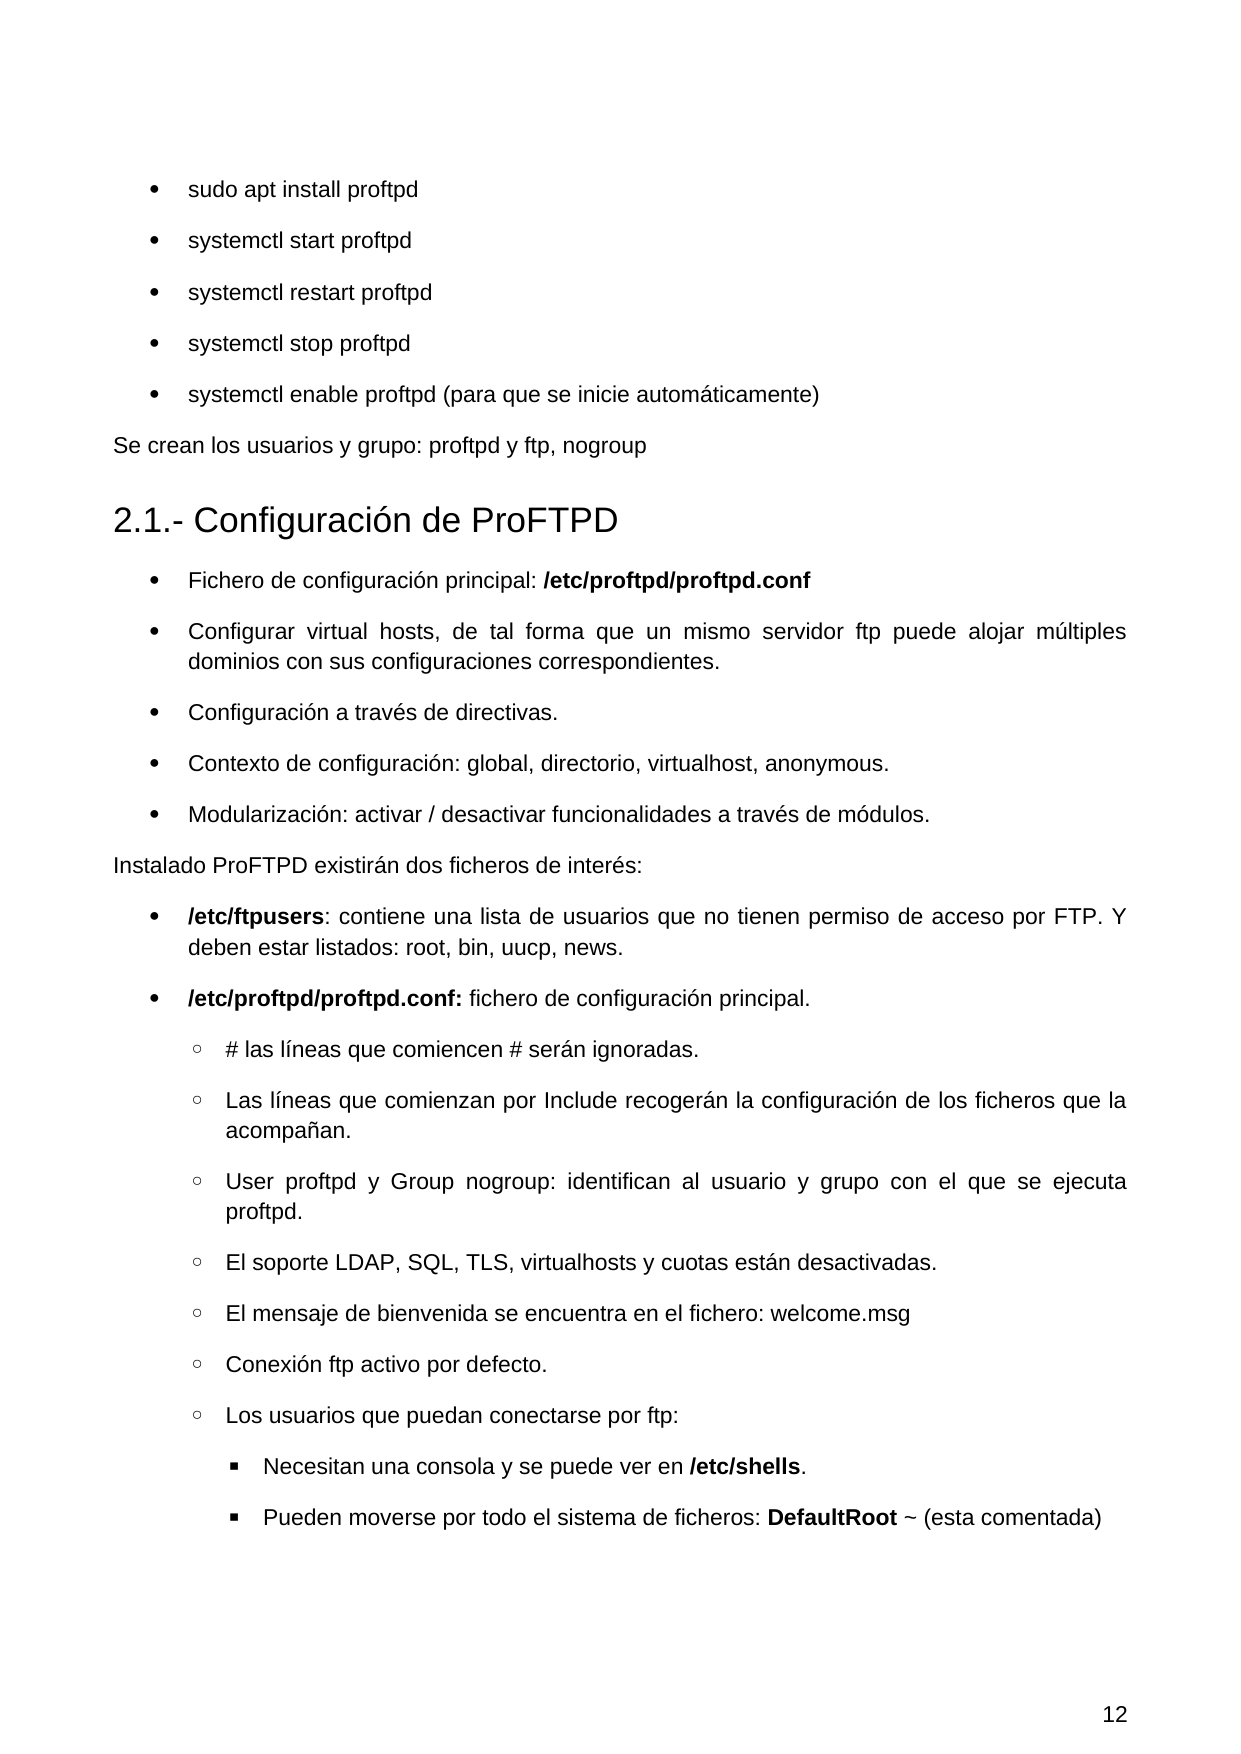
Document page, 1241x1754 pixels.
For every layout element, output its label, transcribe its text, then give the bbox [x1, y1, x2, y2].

list Necesitan una consola y se puede ver en /etc/shells. [225, 1453, 1127, 1480]
list Fichero de configuración principal: /etc/proftpd/proftpd.conf [150, 567, 1127, 593]
list sudo apt install proftpd [150, 176, 1127, 203]
list /etc/ftpusers: contiene una lista de usuarios que no tienen permiso de acceso por FTP. Y deben estar listados: root, bin, uucp, news. [150, 903, 1127, 960]
list Conexión ftp activo por defecto. [188, 1351, 1127, 1378]
list Contexto de configuración: global, directorio, virtualhost, anonymous. [150, 750, 1127, 777]
list Configurar virtual hosts, de tal forma que un mismo servidor ftp puede alojar múltiples dominios con sus configuraciones correspondientes. [150, 618, 1127, 674]
list systemctl enable proftpd (para que se inicie automáticamente) [150, 381, 1127, 407]
list Las líneas que comienzan por Include recogerán la configuración de los ficheros que la acompañan. [188, 1087, 1127, 1143]
list systemctl start proftpd [150, 227, 1127, 254]
list User proftpd y Group nogroup: identifican al usuario y grupo con el que se ejecuta proftpd. [188, 1168, 1127, 1224]
subtitle 2.1.- Configuración de ProFTPD [113, 499, 1127, 540]
list El soporte LDAP, SQL, TLS, virtualhosts y cuotas están desactivadas. [188, 1249, 1127, 1276]
list Modularización: activar / desactivar funcionalidades a través de módulos. [150, 801, 1127, 828]
list Pueden moverse por todo el sistema de ficheros: DefaultRoot ~ (esta comentada) [225, 1504, 1127, 1531]
list /etc/proftpd/proftpd.conf: fichero de configuración principal. [150, 984, 1127, 1011]
text Instalado ProFTPD existirán dos ficheros de interés: [113, 852, 1127, 879]
list # las líneas que comiencen # serán ignoradas. [188, 1036, 1127, 1062]
list Configuración a través de directivas. [150, 699, 1127, 726]
list Los usuarios que puedan conectarse por ftp: [188, 1402, 1127, 1429]
list systemctl restart proftpd [150, 278, 1127, 305]
list El mensaje de bienvenida se encuentra en el fichero: welcome.msg [188, 1300, 1127, 1327]
text Se crean los usuarios y grupo: proftpd y ftp, nogroup [113, 432, 1127, 458]
list systemctl stop proftpd [150, 329, 1127, 356]
